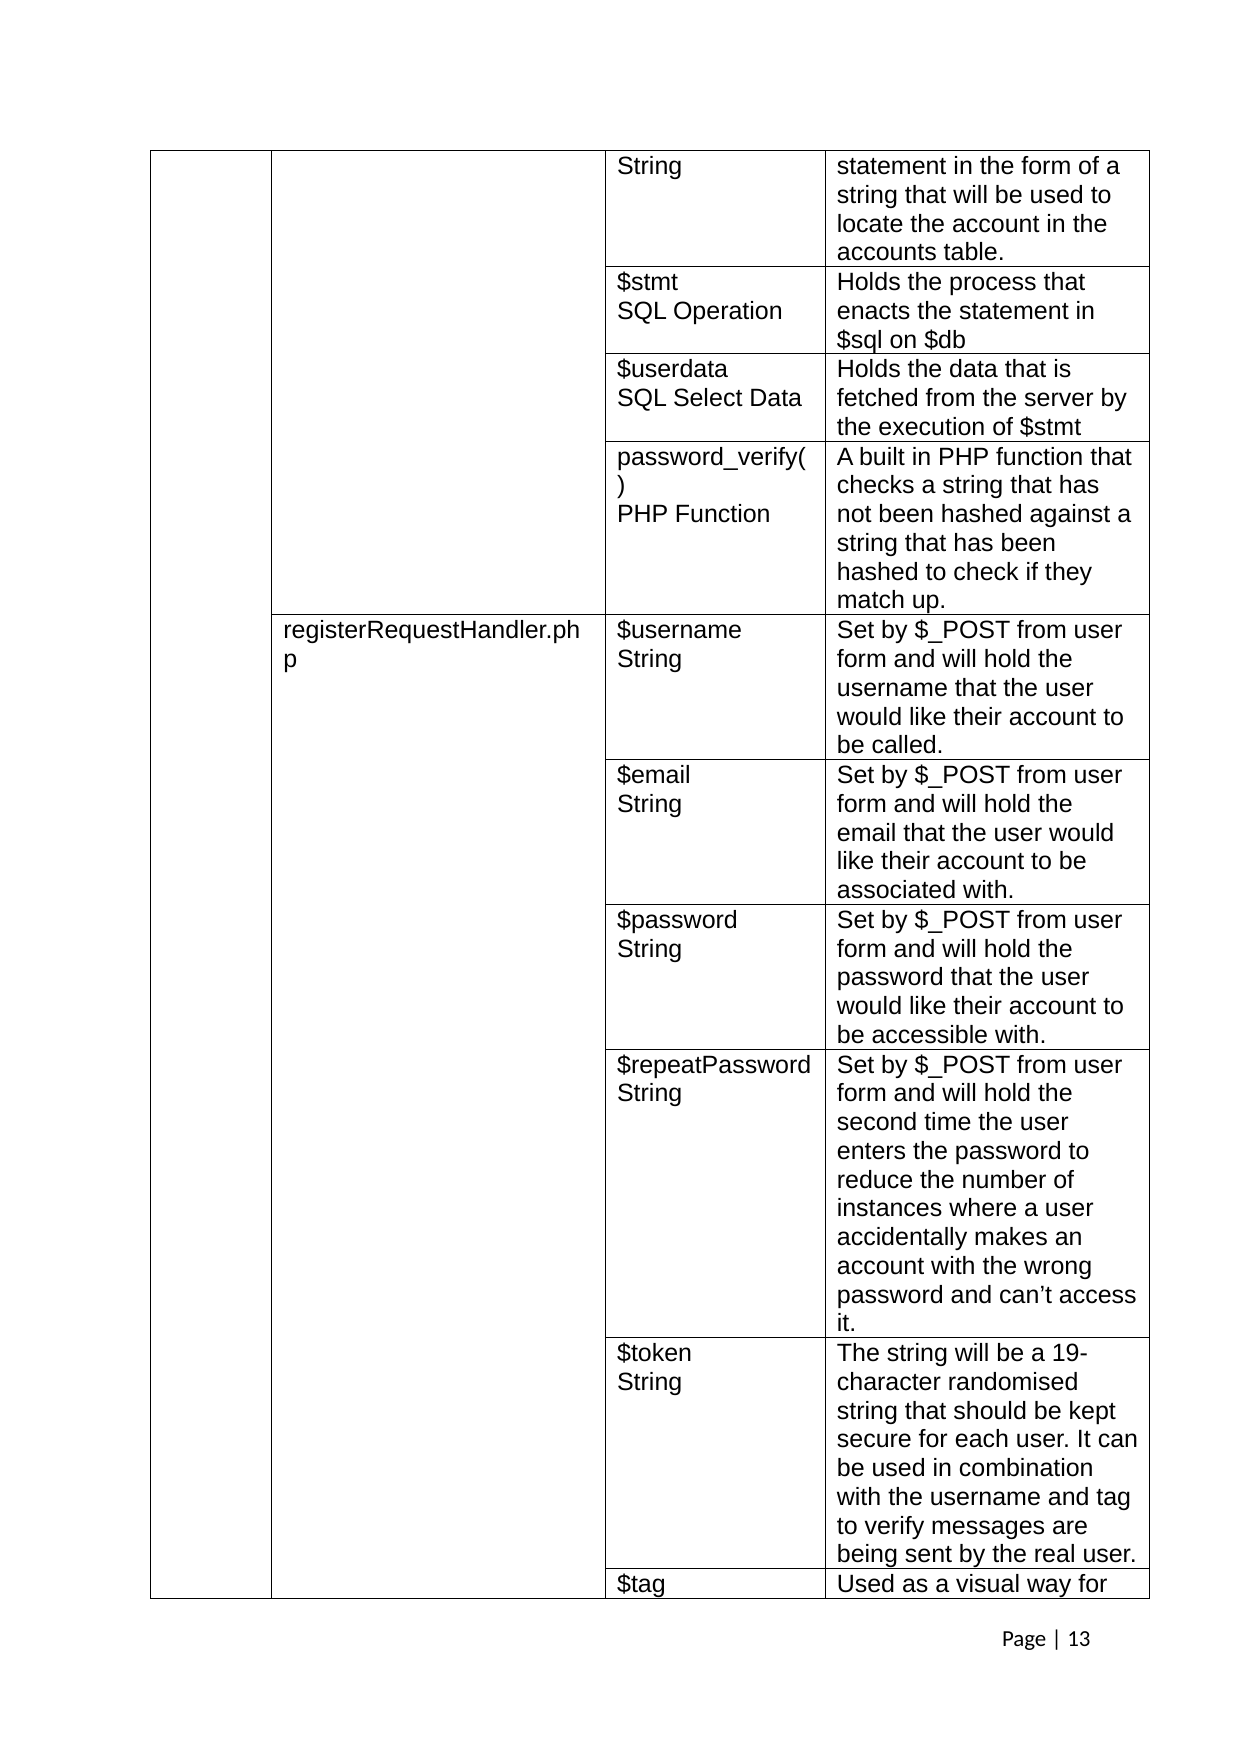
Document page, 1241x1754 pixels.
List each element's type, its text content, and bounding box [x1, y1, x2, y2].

table_cell Set by $_POST from user form and will hold the username that the user would like their account to be called. [826, 615, 1149, 759]
table_cell $token String [606, 1338, 825, 1568]
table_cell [826, 151, 1149, 266]
table_cell Set by $_POST from user form and will hold the password that the user would like their account to be accessible with. [826, 905, 1149, 1048]
table_cell $username String [606, 615, 825, 759]
table_cell Set by $_POST from user form and will hold the second time the user enters the password to reduce the number of instances where a user accidentally makes an account with the wrong password and can’t access it. [826, 1050, 1149, 1337]
table_cell Holds the process that enacts the statement in $sql on $db [826, 267, 1149, 353]
table_cell $tag String [606, 1569, 825, 1598]
table_cell $userdata SQL Select Data [606, 354, 825, 441]
table_cell $stmt SQL Operation [606, 267, 825, 353]
table_cell A built in PHP function that checks a string that has not been hashed against a string that has been hashed to check if they match up. [826, 442, 1149, 614]
table_cell $sql String [606, 151, 825, 266]
table_cell $password String [606, 905, 825, 1048]
table_cell $email String [606, 760, 825, 904]
table_cell registerRequestHandler.php [272, 615, 605, 1598]
table_cell $repeatPassword String [606, 1050, 825, 1337]
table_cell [826, 1569, 1149, 1598]
table_cell The string will be a 19-character randomised string that should be kept secure for each user. It can be used in combination with the username and tag to verify messages are being sent by the real user. [826, 1338, 1149, 1568]
table_cell Set by $_POST from user form and will hold the email that the user would like their account to be associated with. [826, 760, 1149, 904]
table_cell password_verify() PHP Function [606, 442, 825, 614]
table_cell Holds the data that is fetched from the server by the execution of $stmt [826, 354, 1149, 441]
